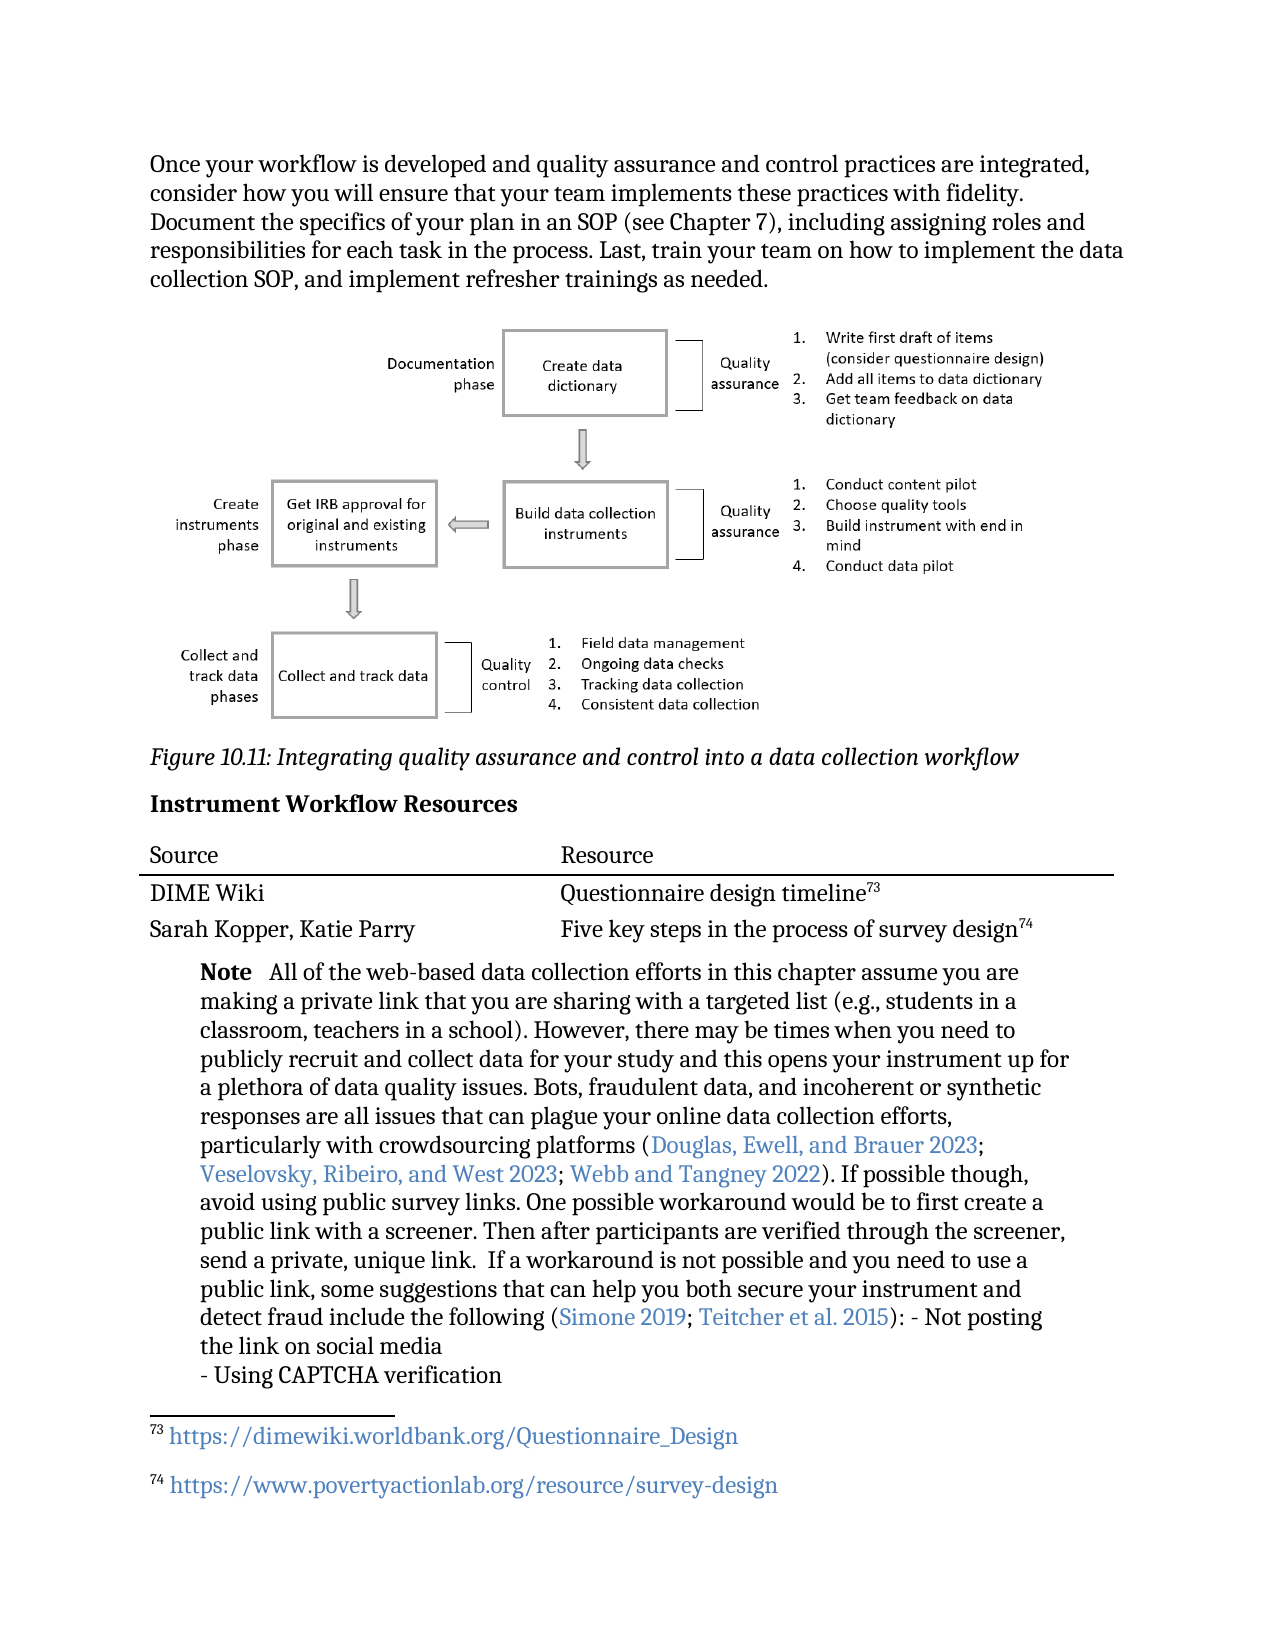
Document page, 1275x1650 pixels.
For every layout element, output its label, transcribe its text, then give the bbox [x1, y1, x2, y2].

text Once your workflow is developed and quality assurance and control practices are integrated, consider how you will ensure that your team implements these practices with fidelity. Document the specifics of your plan in an SOP (see Chapter 7), including assigning roles and responsibilities for each task in the process. Last, train your team on how to implement the data collection SOP, and implement refresher trainings as needed. [150, 150, 1125, 294]
text Figure 10.11: Integrating quality assurance and control into a data collection workflow [150, 743, 1125, 771]
table_cell Sarah Kopper, Katie Parry [139, 912, 549, 948]
table_header Source [139, 838, 549, 874]
picture [168, 312, 1044, 722]
table_cell Questionnaire design timeline [549, 876, 1114, 912]
table_cell Five key steps in the process of survey design [549, 912, 1114, 948]
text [200, 958, 1075, 1389]
table_header Resource [549, 838, 1114, 874]
table_cell DIME Wiki [139, 876, 549, 912]
text Instrument Workflow Resources [150, 790, 1125, 819]
